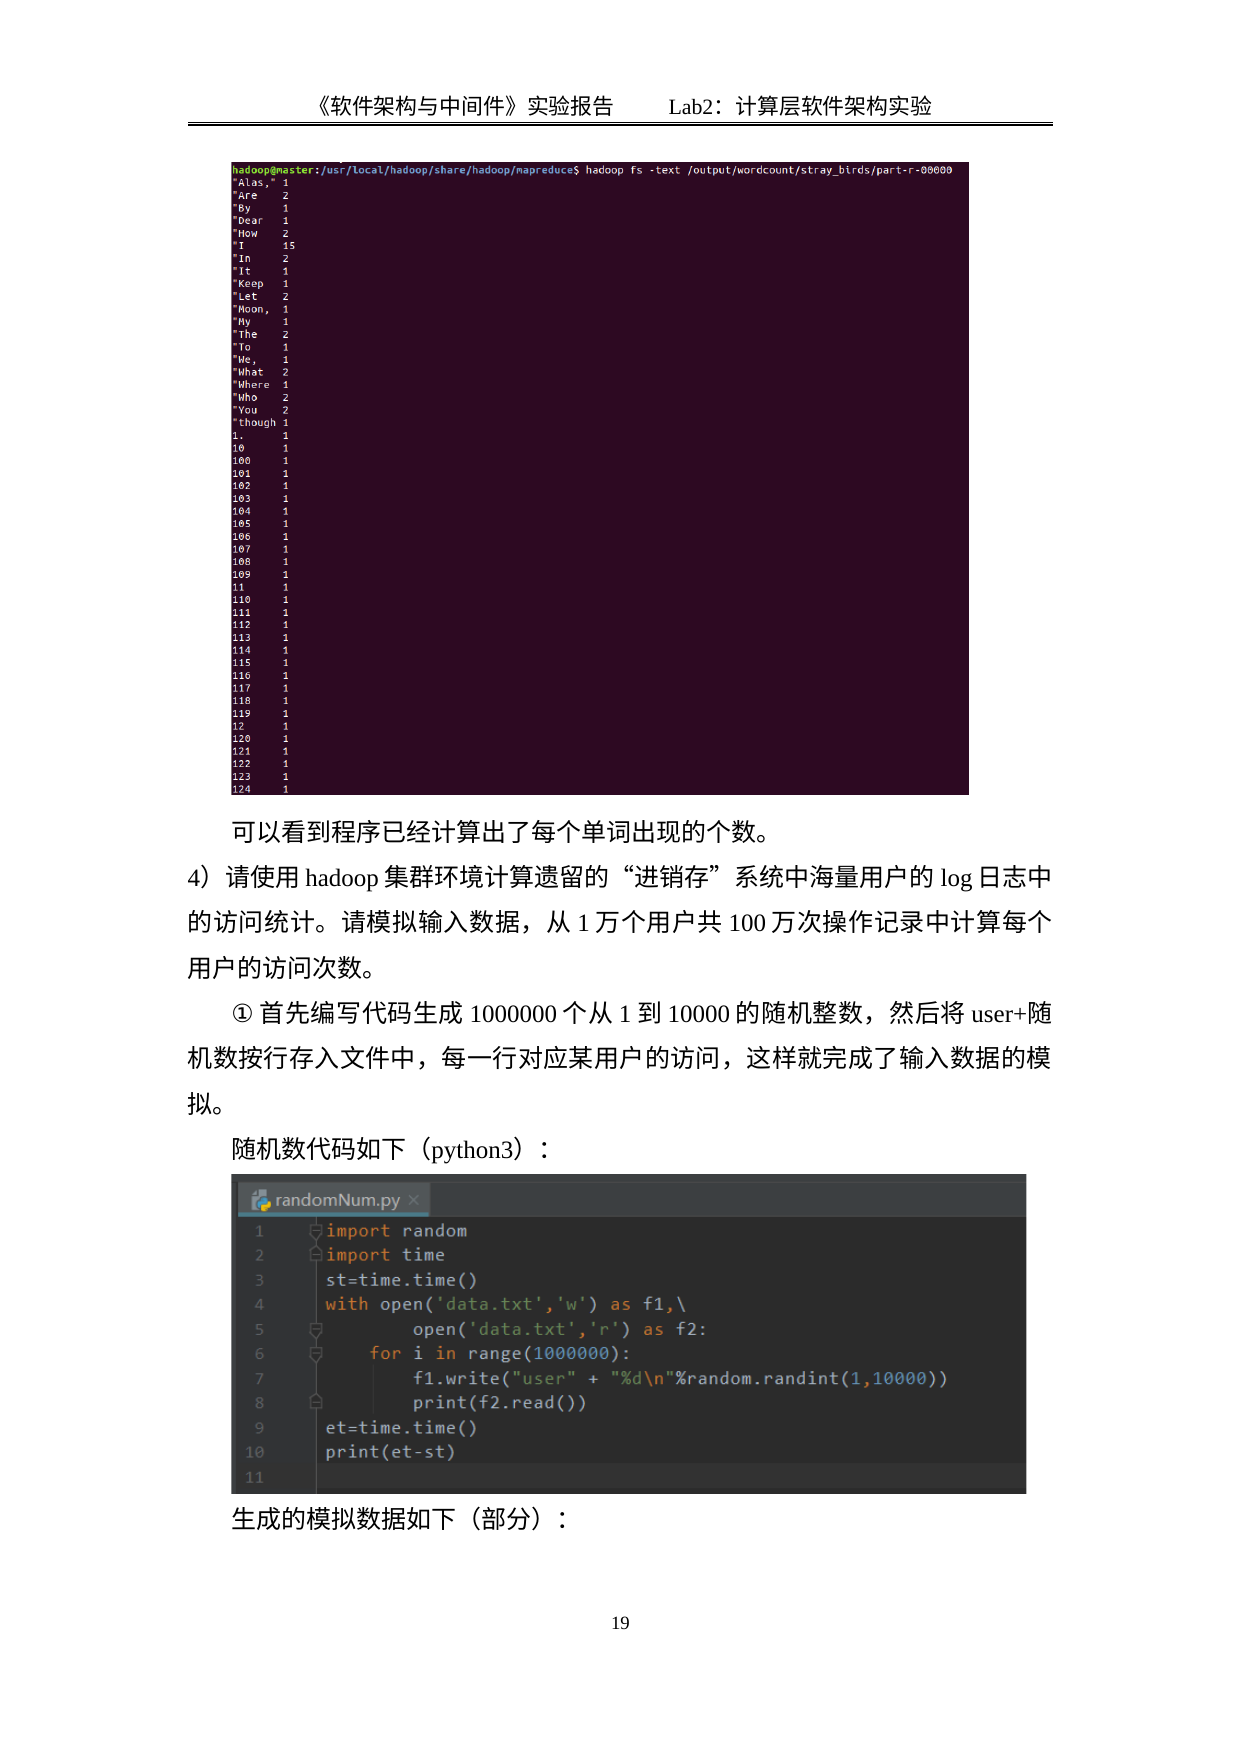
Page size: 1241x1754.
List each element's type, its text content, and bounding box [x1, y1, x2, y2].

picture [231, 1174, 1027, 1494]
picture [231, 162, 969, 795]
text 4）请使用hadoop集群环境计算遗留的“进销存”系统中海量用户的log日志中的访问统计。请模拟输入数据，从1万个用户共100万次操作记录中计算每个用户的访问次数。 [187, 858, 1053, 984]
text 随机数代码如下（python3）： [187, 1129, 1053, 1166]
text 可以看到程序已经计算出了每个单词出现的个数。 [187, 812, 1053, 848]
text 首先编写代码生成1000000个从1到10000的随机整数，然后将user+随机数按行存入文件中，每一行对应某用户的访问，这样就完成了输入数据的模拟。 [187, 993, 1053, 1120]
text 生成的模拟数据如下（部分）： [187, 1500, 1053, 1536]
